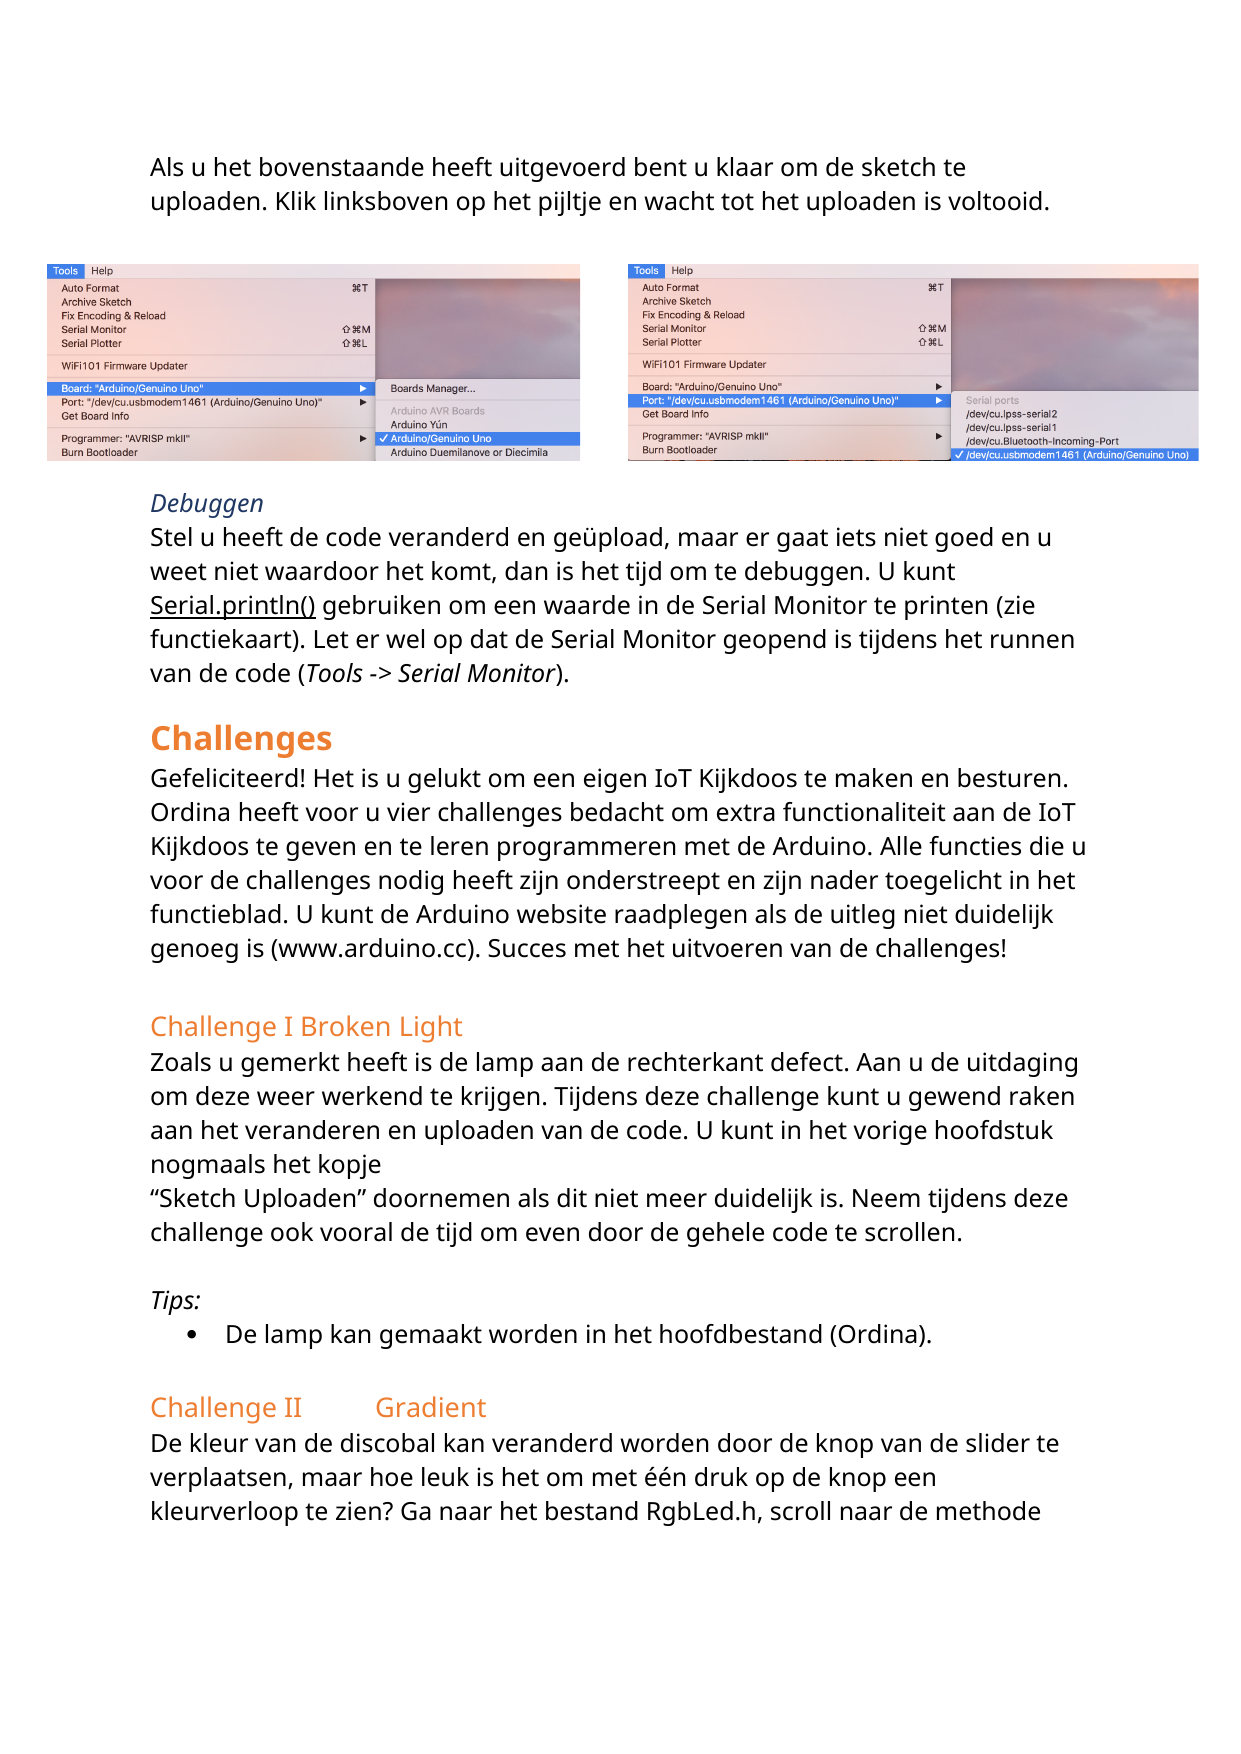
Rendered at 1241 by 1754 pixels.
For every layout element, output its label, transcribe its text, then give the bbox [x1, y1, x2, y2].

text Gefeliciteerd! Het is u gelukt om een eigen IoT Kijkdoos te maken en besturen. Ordina heeft voor u vier challenges bedacht om extra functionaliteit aan de IoT Kijkdoos te geven en te leren programmeren met de Arduino. Alle functies die u voor de challenges nodig heeft zijn onderstreept en zijn nader toegelicht in het functieblad. U kunt de Arduino website raadplegen als de uitleg niet duidelijk genoeg is (www.arduino.cc). Succes met het uitvoeren van de challenges! [150, 761, 1090, 965]
text Zoals u gemerkt heeft is de lamp aan de rechterkant defect. Aan u de uitdaging om deze weer werkend te krijgen. Tijdens deze challenge kunt u gewend raken aan het veranderen en uploaden van de code. U kunt in het vorige hoofdstuk nogmaals het kopje “Sketch Uploaden” doornemen als dit niet meer duidelijk is. Neem tijdens deze challenge ook vooral de tijd om even door de gehele code te scrollen. [150, 1044, 1090, 1248]
picture [46, 264, 580, 461]
text Stel u heeft de code veranderd en geüpload, maar er gaat iets niet goed en u weet niet waardoor het komt, dan is het tijd om te debuggen. U kunt Serial.println() gebruiken om een waarde in de Serial Monitor te printen (zie functiekaart). Let er wel op dat de Serial Monitor geopend is tijdens het runnen van de code (Tools -> Serial Monitor). [150, 520, 1090, 690]
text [150, 1426, 1090, 1528]
picture [627, 264, 1198, 460]
subtitle Challenge I Broken Light [150, 1007, 1090, 1044]
text Als u het bovenstaande heeft uitgevoerd bent u klaar om de sketch te uploaden. Klik linksboven op het pijltje en wacht tot het uploaden is voltooid. [150, 150, 1090, 218]
list De lamp kan gemaakt worden in het hoofdbestand (Ordina). [187, 1317, 1090, 1351]
text Tips: [150, 1283, 1090, 1317]
subtitle Challenge II Gradient [150, 1389, 1090, 1426]
subtitle Challenges [150, 715, 1090, 761]
